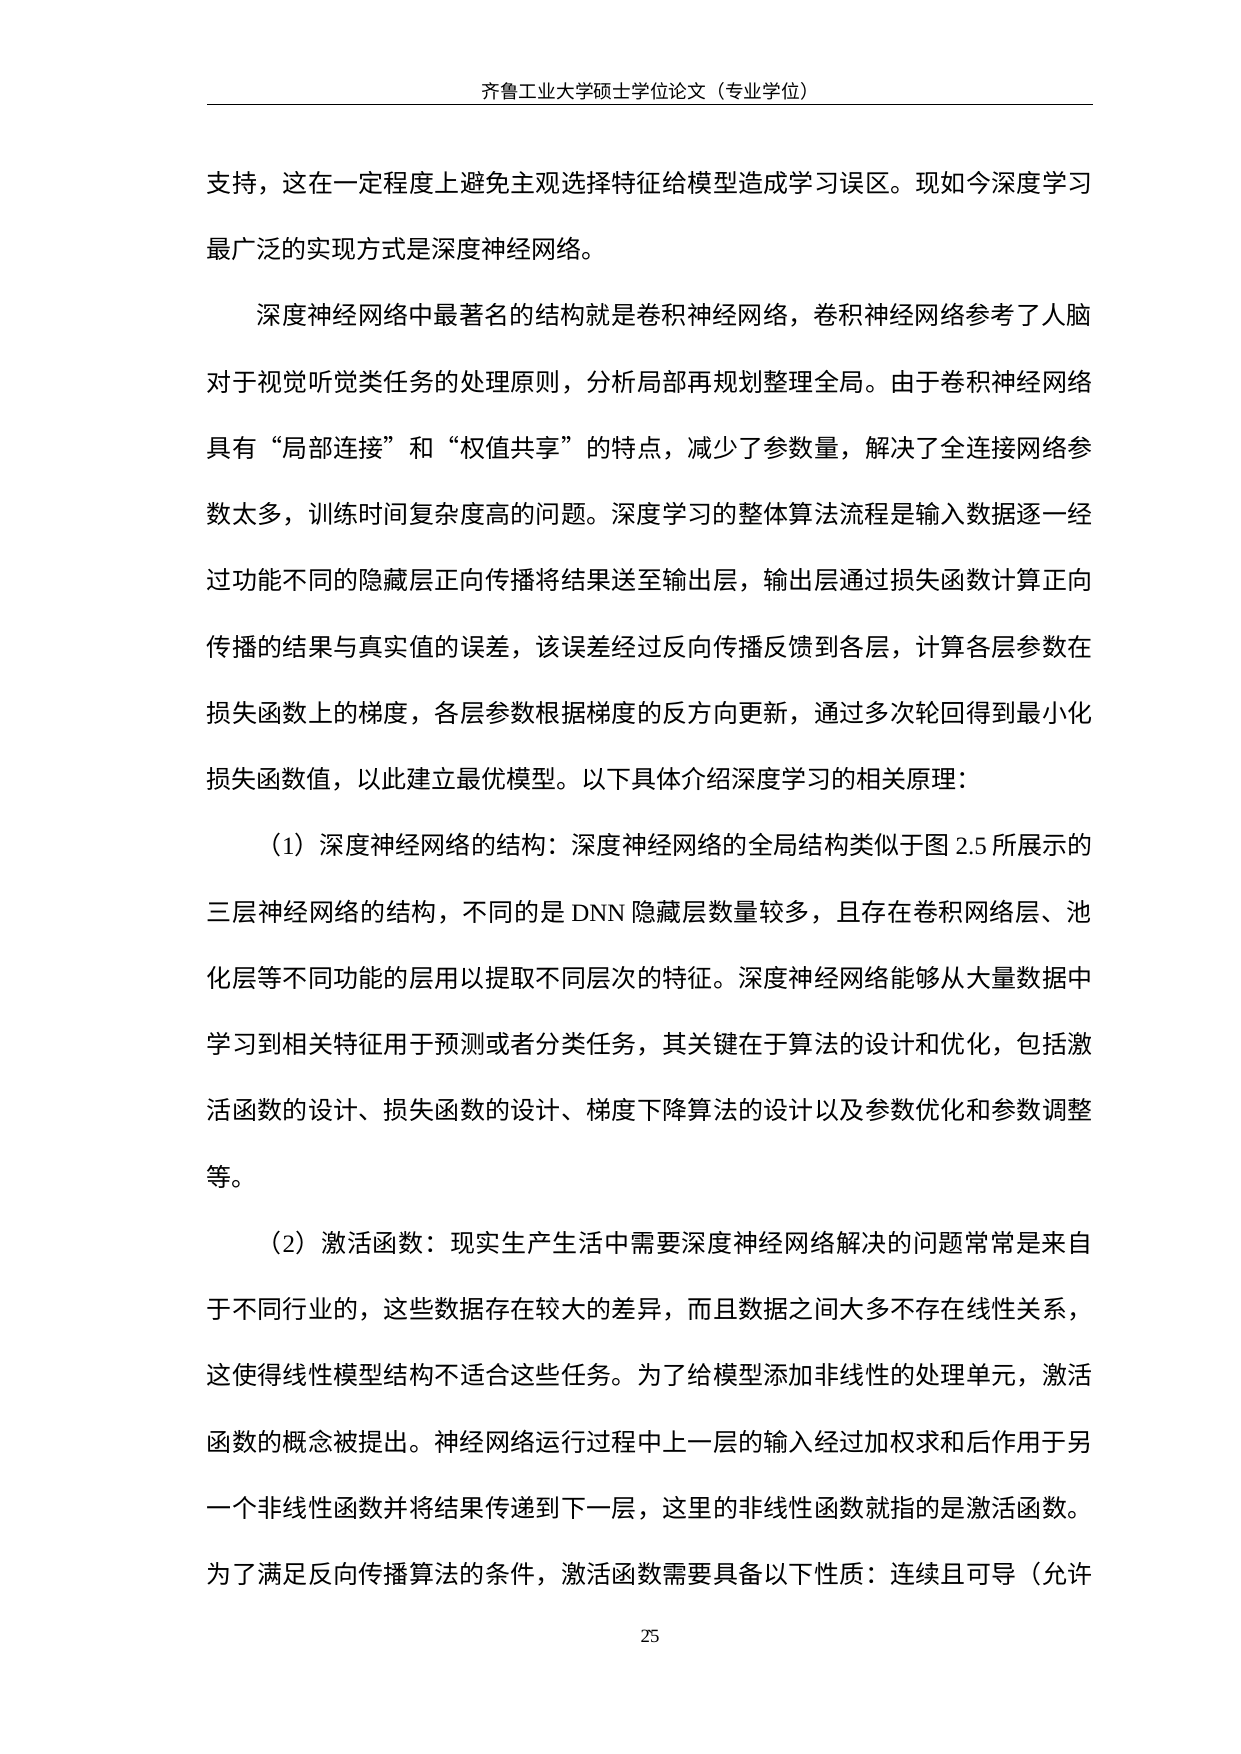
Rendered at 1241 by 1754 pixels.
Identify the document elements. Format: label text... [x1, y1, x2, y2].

text （1）深度神经网络的结构：深度神经网络的全局结构类似于图2.5所展示的三层神经网络的结构，不同的是DNN隐藏层数量较多，且存在卷积网络层、池化层等不同功能的层用以提取不同层次的特征。深度神经网络能够从大量数据中学习到相关特征用于预测或者分类任务，其关键在于算法的设计和优化，包括激活函数的设计、损失函数的设计、梯度下降算法的设计以及参数优化和参数调整等。 [207, 811, 1093, 1208]
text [207, 1208, 1093, 1606]
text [207, 148, 1093, 281]
text 深度神经网络中最著名的结构就是卷积神经网络，卷积神经网络参考了人脑对于视觉听觉类任务的处理原则，分析局部再规划整理全局。由于卷积神经网络具有“局部连接”和“权值共享”的特点，减少了参数量，解决了全连接网络参数太多，训练时间复杂度高的问题。深度学习的整体算法流程是输入数据逐一经过功能不同的隐藏层正向传播将结果送至输出层，输出层通过损失函数计算正向传播的结果与真实值的误差，该误差经过反向传播反馈到各层，计算各层参数在损失函数上的梯度，各层参数根据梯度的反方向更新，通过多次轮回得到最小化损失函数值，以此建立最优模型。以下具体介绍深度学习的相关原理： [207, 281, 1093, 811]
